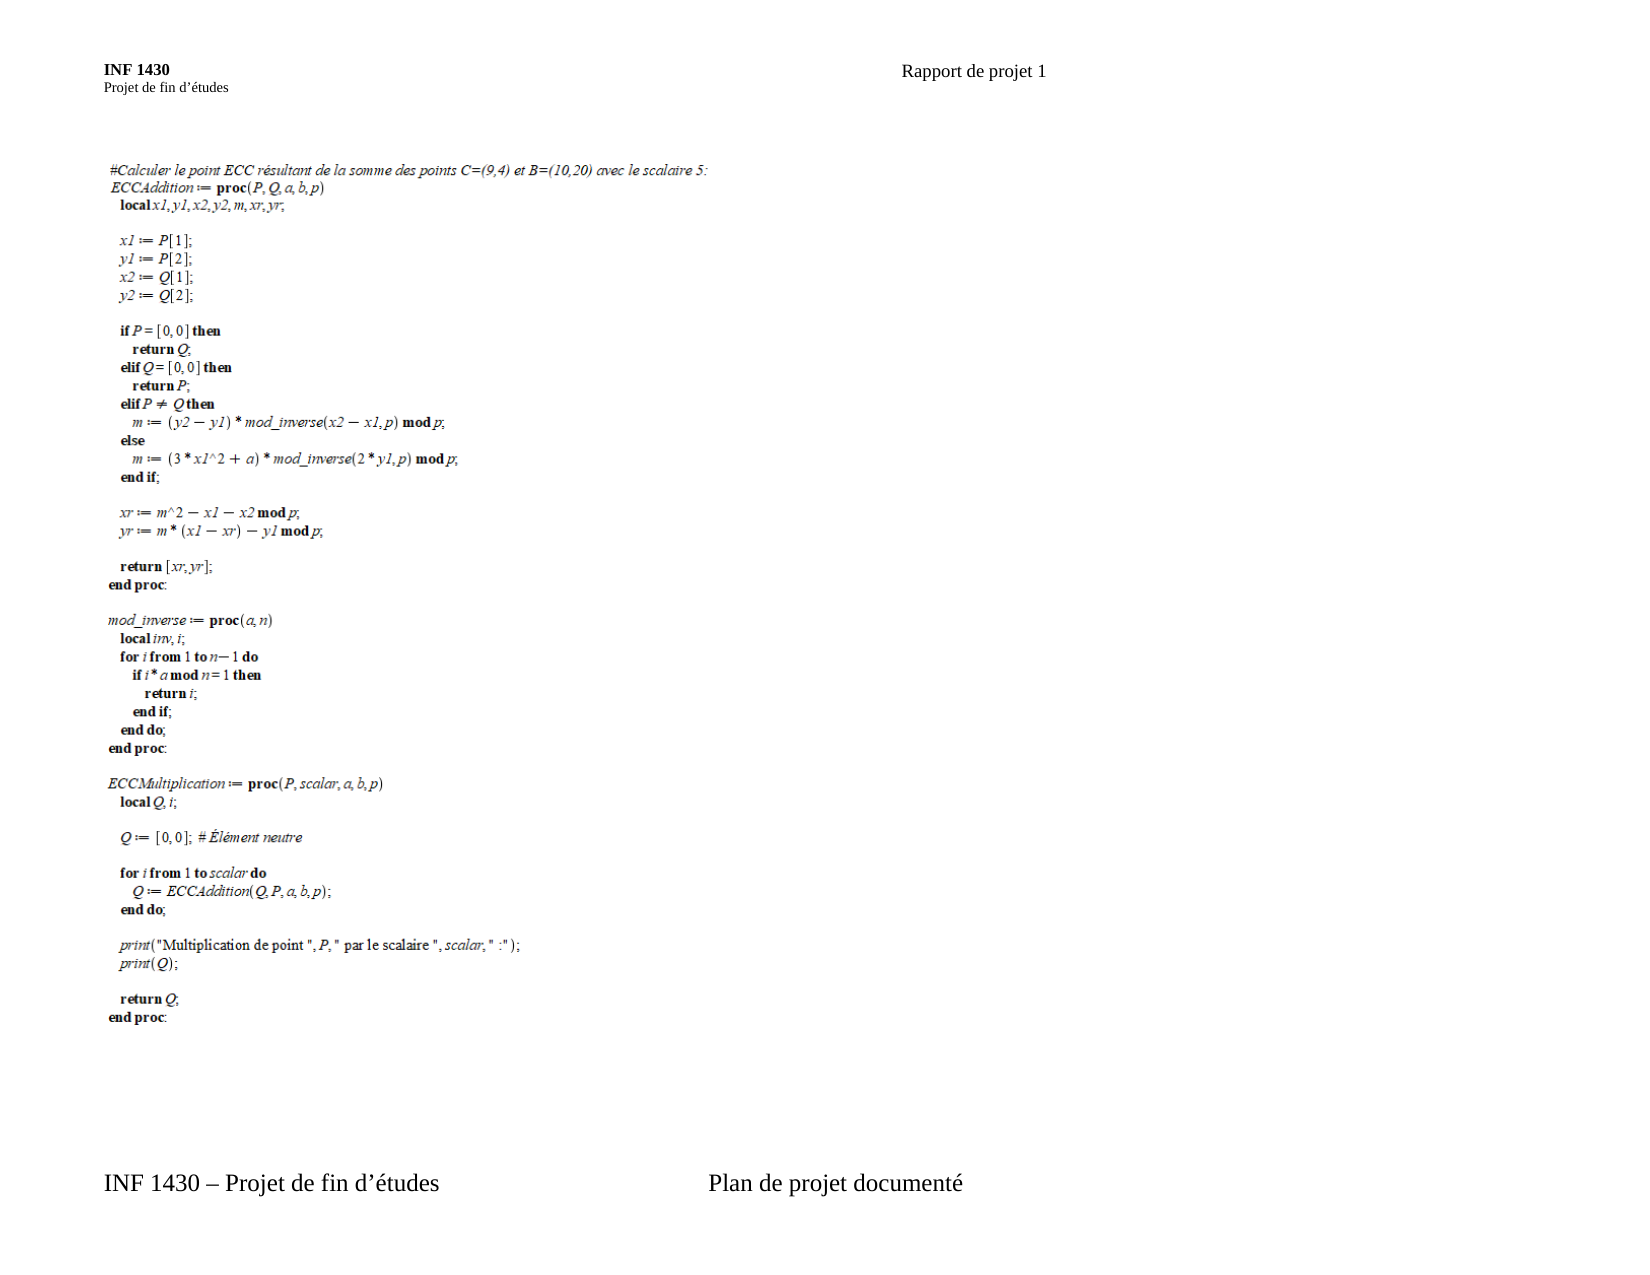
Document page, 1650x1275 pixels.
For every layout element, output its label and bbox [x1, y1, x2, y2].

picture [103, 161, 1547, 1027]
